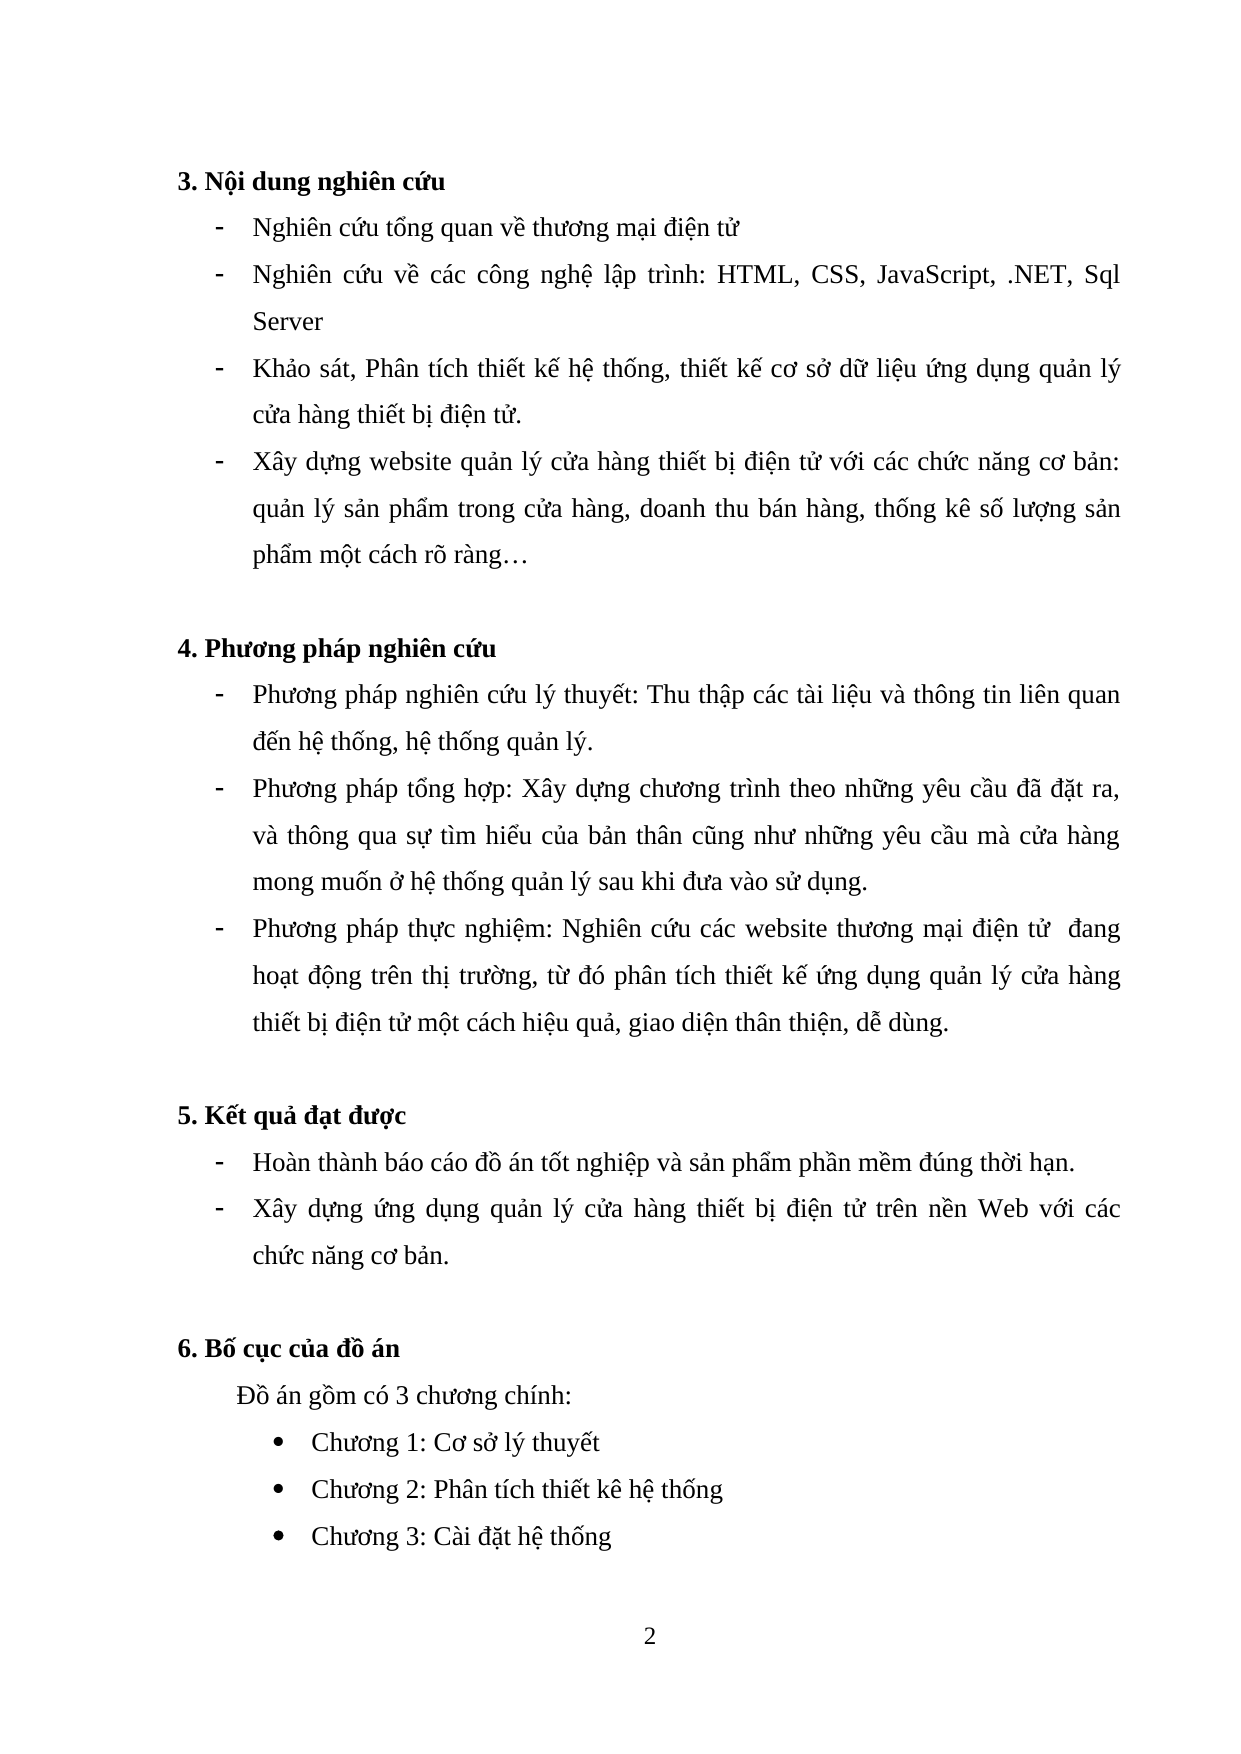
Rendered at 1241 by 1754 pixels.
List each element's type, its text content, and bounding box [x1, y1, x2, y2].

list Phương pháp nghiên cứu lý thuyết: Thu thập các tài liệu và thông tin liên quan đến hệ thống, hệ thống quản lý. [215, 679, 1122, 757]
list Phương pháp thực nghiệm: Nghiên cứu các website thương mại điện tử đang hoạt động trên thị trường, từ đó phân tích thiết kế ứng dụng quản lý cửa hàng thiết bị điện tử một cách hiệu quả, giao diện thân thiện, dễ dùng. [215, 912, 1122, 1037]
list Chương 2: Phân tích thiết kê hệ thống [274, 1473, 1122, 1504]
list Đồ án gồm có 3 chương chính: [177, 1379, 1122, 1410]
list Nghiên cứu tổng quan về thương mại điện tử [215, 211, 1122, 243]
list Xây dựng ứng dụng quản lý cửa hàng thiết bị điện tử trên nền Web với các chức năng cơ bản. [215, 1192, 1122, 1270]
list Phương pháp tổng hợp: Xây dựng chương trình theo những yêu cầu đã đặt ra, và thông qua sự tìm hiểu của bản thân cũng như những yêu cầu mà cửa hàng mong muốn ở hệ thống quản lý sau khi đưa vào sử dụng. [215, 772, 1122, 897]
list Khảo sát, Phân tích thiết kế hệ thống, thiết kế cơ sở dữ liệu ứng dụng quản lý cửa hàng thiết bị điện tử. [215, 352, 1122, 430]
text 6. Bố cục của đồ án [177, 1333, 1122, 1364]
list Chương 1: Cơ sở lý thuyết [274, 1426, 1122, 1457]
list Chương 3: Cài đặt hệ thống [274, 1520, 1122, 1551]
text 5. Kết quả đạt được [177, 1099, 1122, 1130]
text 4. Phương pháp nghiên cứu [177, 632, 1122, 663]
list Nghiên cứu về các công nghệ lập trình: HTML, CSS, JavaScript, .NET, Sql Server [215, 258, 1122, 336]
text 3. Nội dung nghiên cứu [177, 165, 1122, 196]
list Xây dựng website quản lý cửa hàng thiết bị điện tử với các chức năng cơ bản: quản lý sản phẩm trong cửa hàng, doanh thu bán hàng, thống kê số lượng sản phẩm một cách rõ ràng… [215, 445, 1122, 570]
list Hoàn thành báo cáo đồ án tốt nghiệp và sản phẩm phần mềm đúng thời hạn. [215, 1146, 1122, 1177]
